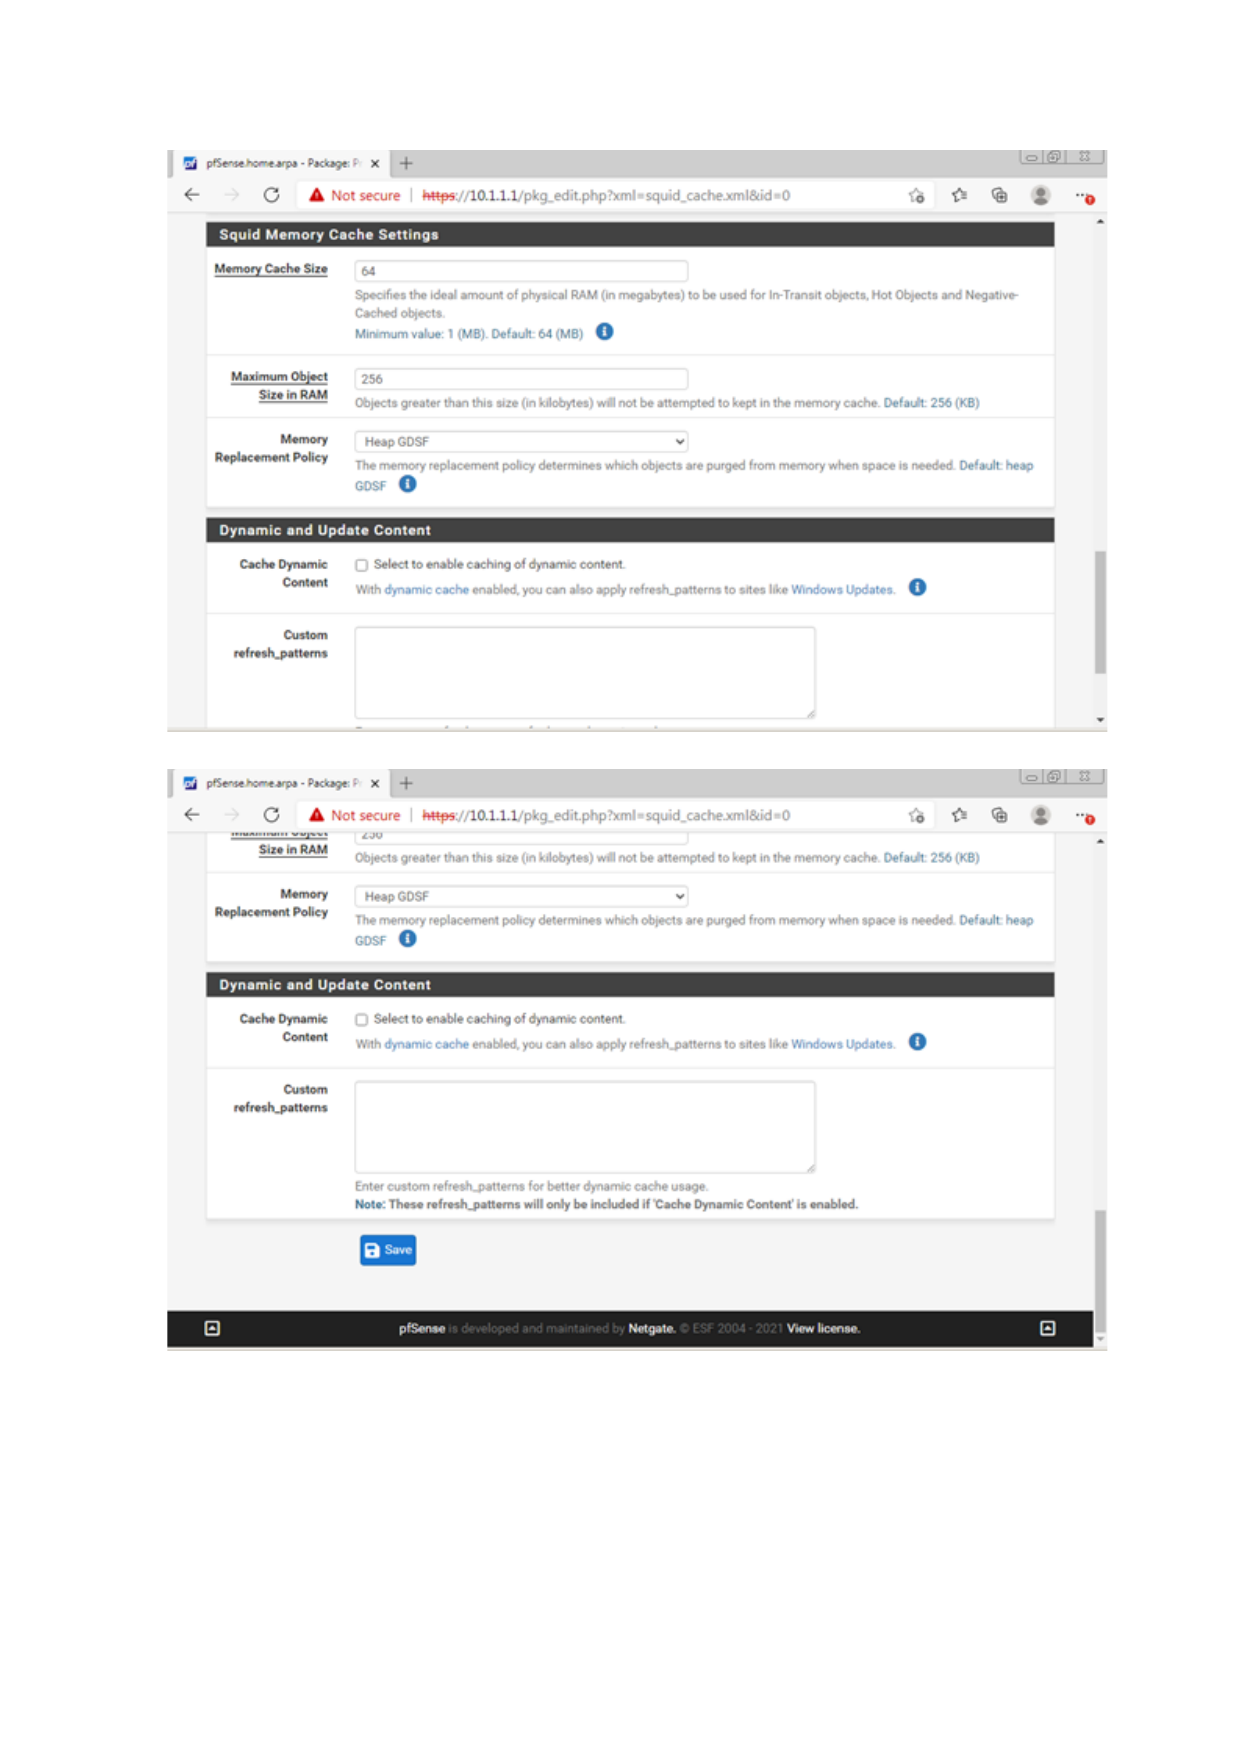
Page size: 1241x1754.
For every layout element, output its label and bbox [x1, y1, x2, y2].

picture [167, 769, 1108, 1351]
picture [167, 150, 1108, 732]
